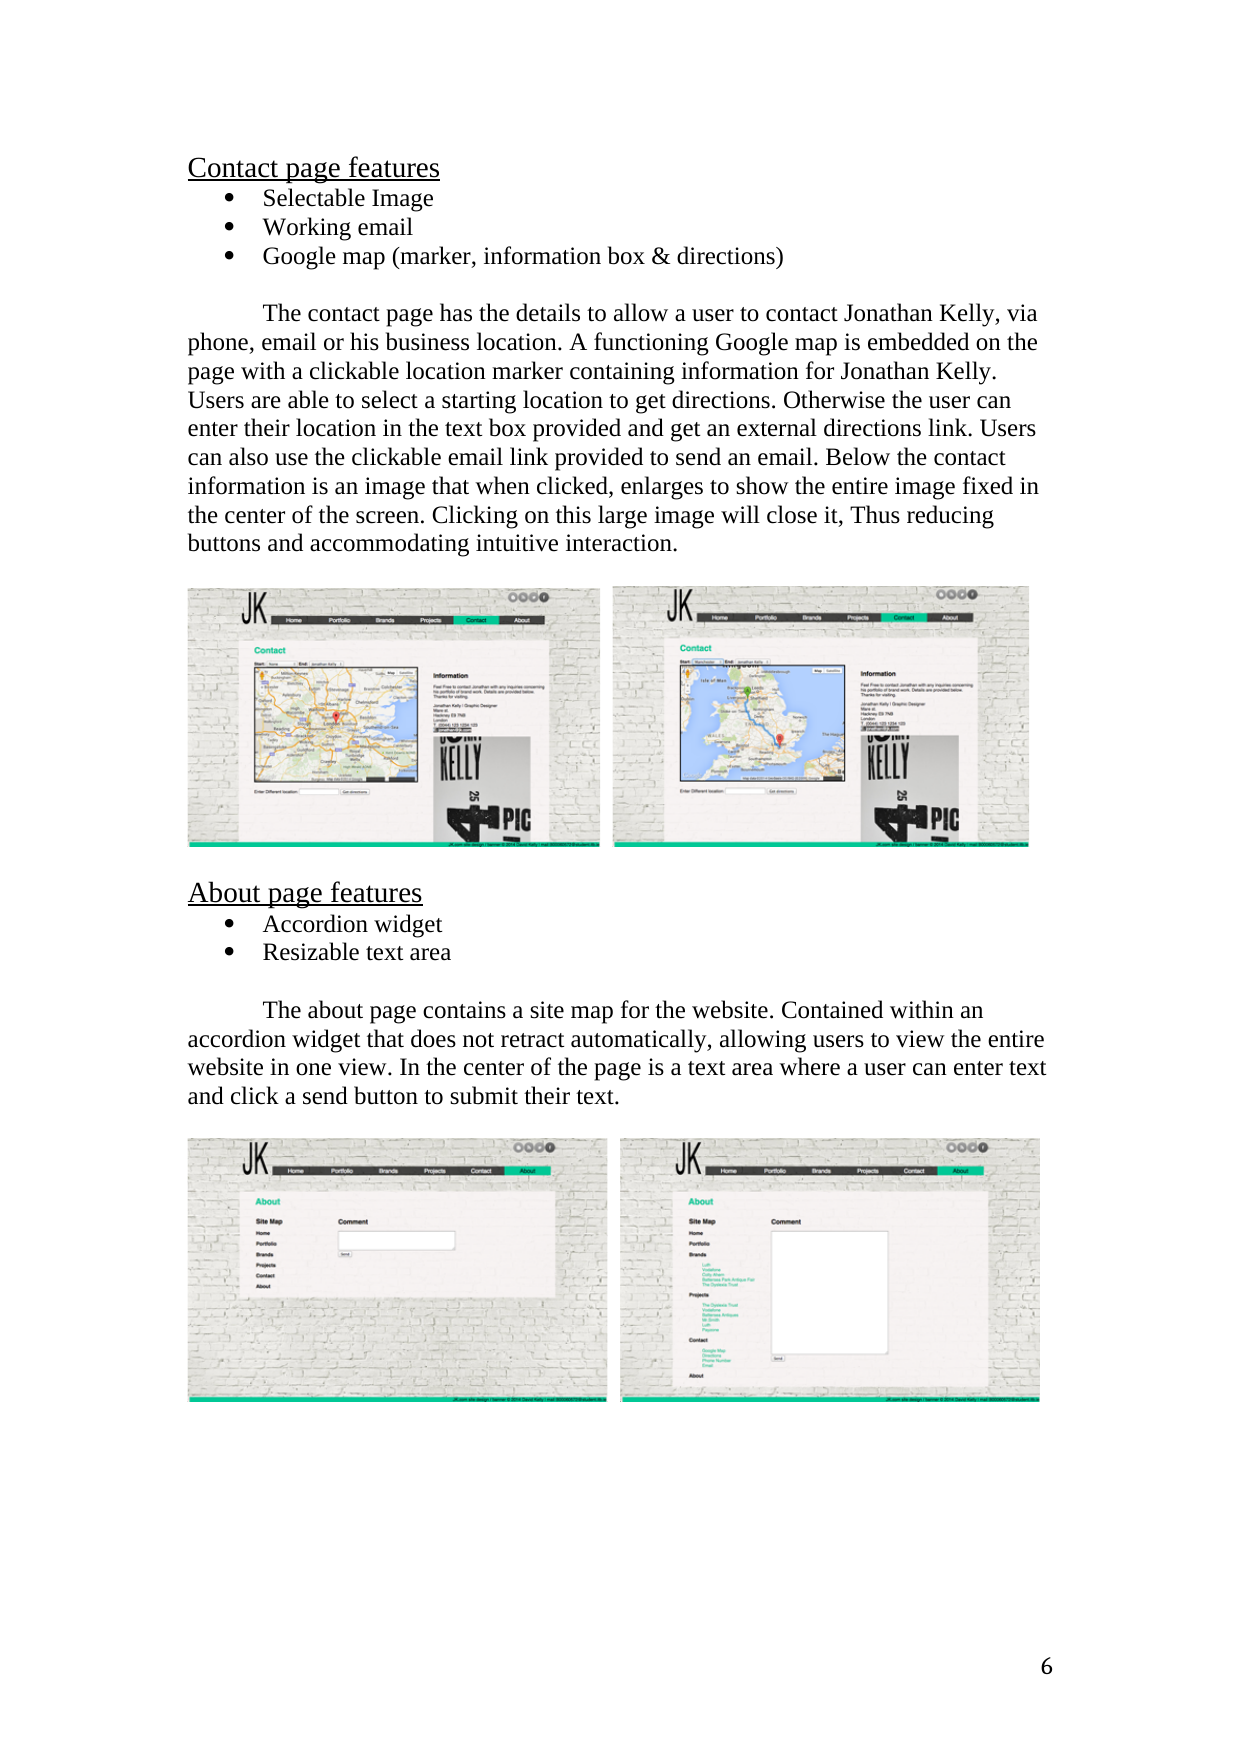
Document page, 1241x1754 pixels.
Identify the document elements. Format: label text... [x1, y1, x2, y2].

text About page features [187, 875, 1053, 909]
list Google map (marker, information box & directions) [225, 241, 1053, 270]
text Contact page features [187, 150, 1053, 183]
list Selectable Image [225, 183, 1053, 212]
text The contact page has the details to allow a user to contact Jonathan Kelly, via phone, email or his business location. A functioning Google map is embedded on the page with a clickable location marker containing information for Jonathan Kelly. Users are able to select a starting location to get directions. Otherwise the user can enter their location in the text box provided and get an external directions link. Users can also use the clickable email link provided to send an email. Below the contact information is an image that when clicked, enlarges to show the entire image fixed in the center of the screen. Clicking on this large image will close it, Thus reducing buttons and accommodating intuitive interaction. [187, 298, 1053, 557]
text The about page contains a site map for the website. Contained within an accordion widget that does not retract automatically, allowing users to view the entire website in one view. In the center of the page is a text area where a user can enter text and click a send button to submit their text. [187, 995, 1053, 1110]
picture [612, 586, 1030, 847]
picture [187, 1138, 608, 1402]
list Working email [225, 212, 1053, 241]
list Resizable text area [225, 937, 1053, 966]
picture [187, 588, 600, 847]
picture [620, 1138, 1040, 1402]
list Accordion widget [225, 909, 1053, 937]
